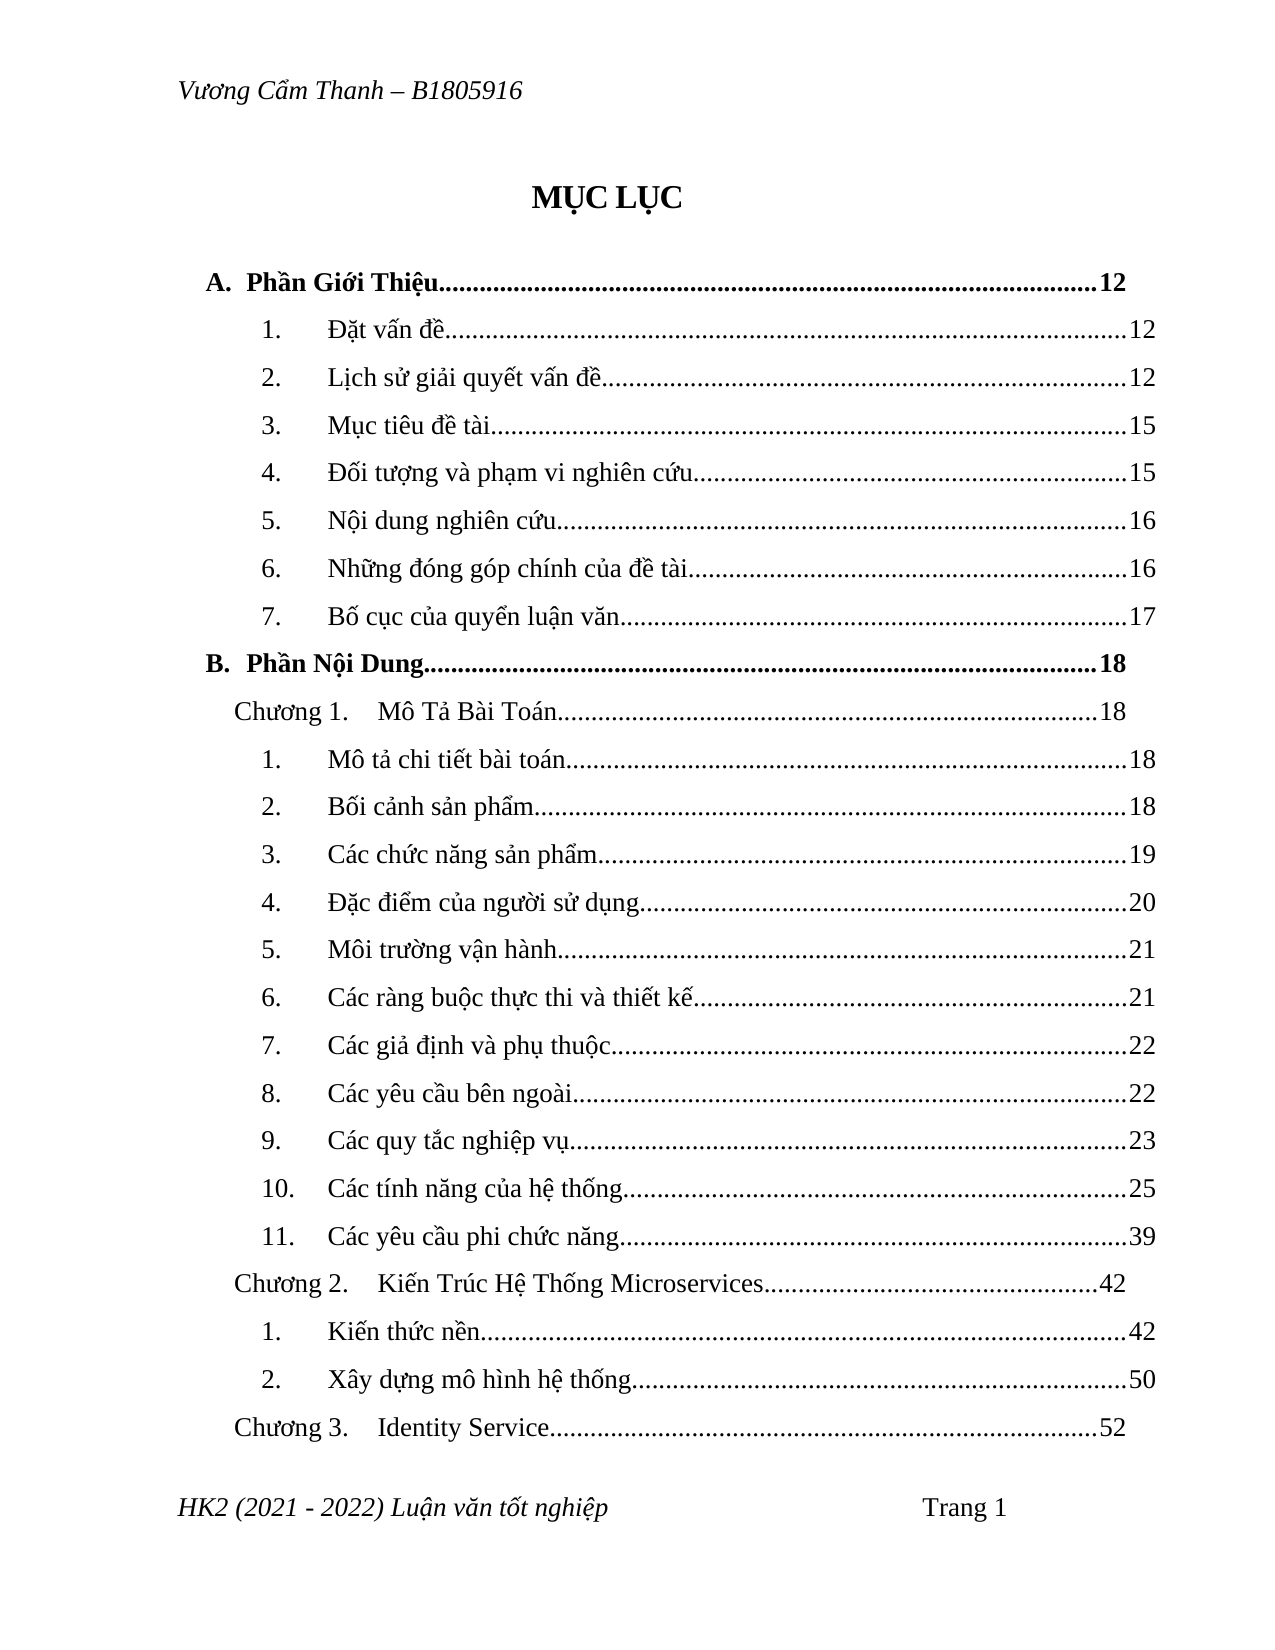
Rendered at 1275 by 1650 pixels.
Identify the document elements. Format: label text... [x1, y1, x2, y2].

text 1. Kiến thức nền 42 [231, 1315, 1157, 1346]
text 10. Các tính năng của hệ thống 25 [231, 1172, 1157, 1203]
text A. Phần Giới Thiệu 12 [177, 266, 1157, 297]
text 5. Môi trường vận hành 21 [231, 934, 1157, 965]
text 4. Đặc điểm của người sử dụng 20 [231, 886, 1157, 917]
text 1. Đặt vấn đề 12 [231, 313, 1157, 344]
text 2. Lịch sử giải quyết vấn đề 12 [231, 361, 1157, 392]
text Chương 2. Kiến Trúc Hệ Thống Microservices 42 [204, 1268, 1157, 1299]
text 3. Mục tiêu đề tài 15 [231, 409, 1157, 440]
text 5. Nội dung nghiên cứu 16 [231, 504, 1157, 535]
text B. Phần Nội Dung 18 [177, 647, 1157, 678]
text 2. Bối cảnh sản phẩm 18 [231, 791, 1157, 822]
title Mục lục [59, 177, 1157, 216]
text 11. Các yêu cầu phi chức năng 39 [231, 1220, 1157, 1251]
text 6. Những đóng góp chính của đề tài 16 [231, 552, 1157, 583]
text 6. Các ràng buộc thực thi và thiết kế 21 [231, 981, 1157, 1012]
text Chương 1. Mô Tả Bài Toán 18 [204, 695, 1157, 726]
text 7. Các giả định và phụ thuộc 22 [231, 1029, 1157, 1060]
text 9. Các quy tắc nghiệp vụ 23 [231, 1124, 1157, 1156]
text 1. Mô tả chi tiết bài toán 18 [231, 743, 1157, 774]
text 3. Các chức năng sản phẩm 19 [231, 838, 1157, 869]
text 2. Xây dựng mô hình hệ thống 50 [231, 1363, 1157, 1394]
text 7. Bố cục của quyển luận văn 17 [231, 600, 1157, 631]
text 4. Đối tượng và phạm vi nghiên cứu 15 [231, 457, 1157, 488]
text 8. Các yêu cầu bên ngoài 22 [231, 1077, 1157, 1108]
text Chương 3. Identity Service 52 [204, 1411, 1157, 1442]
